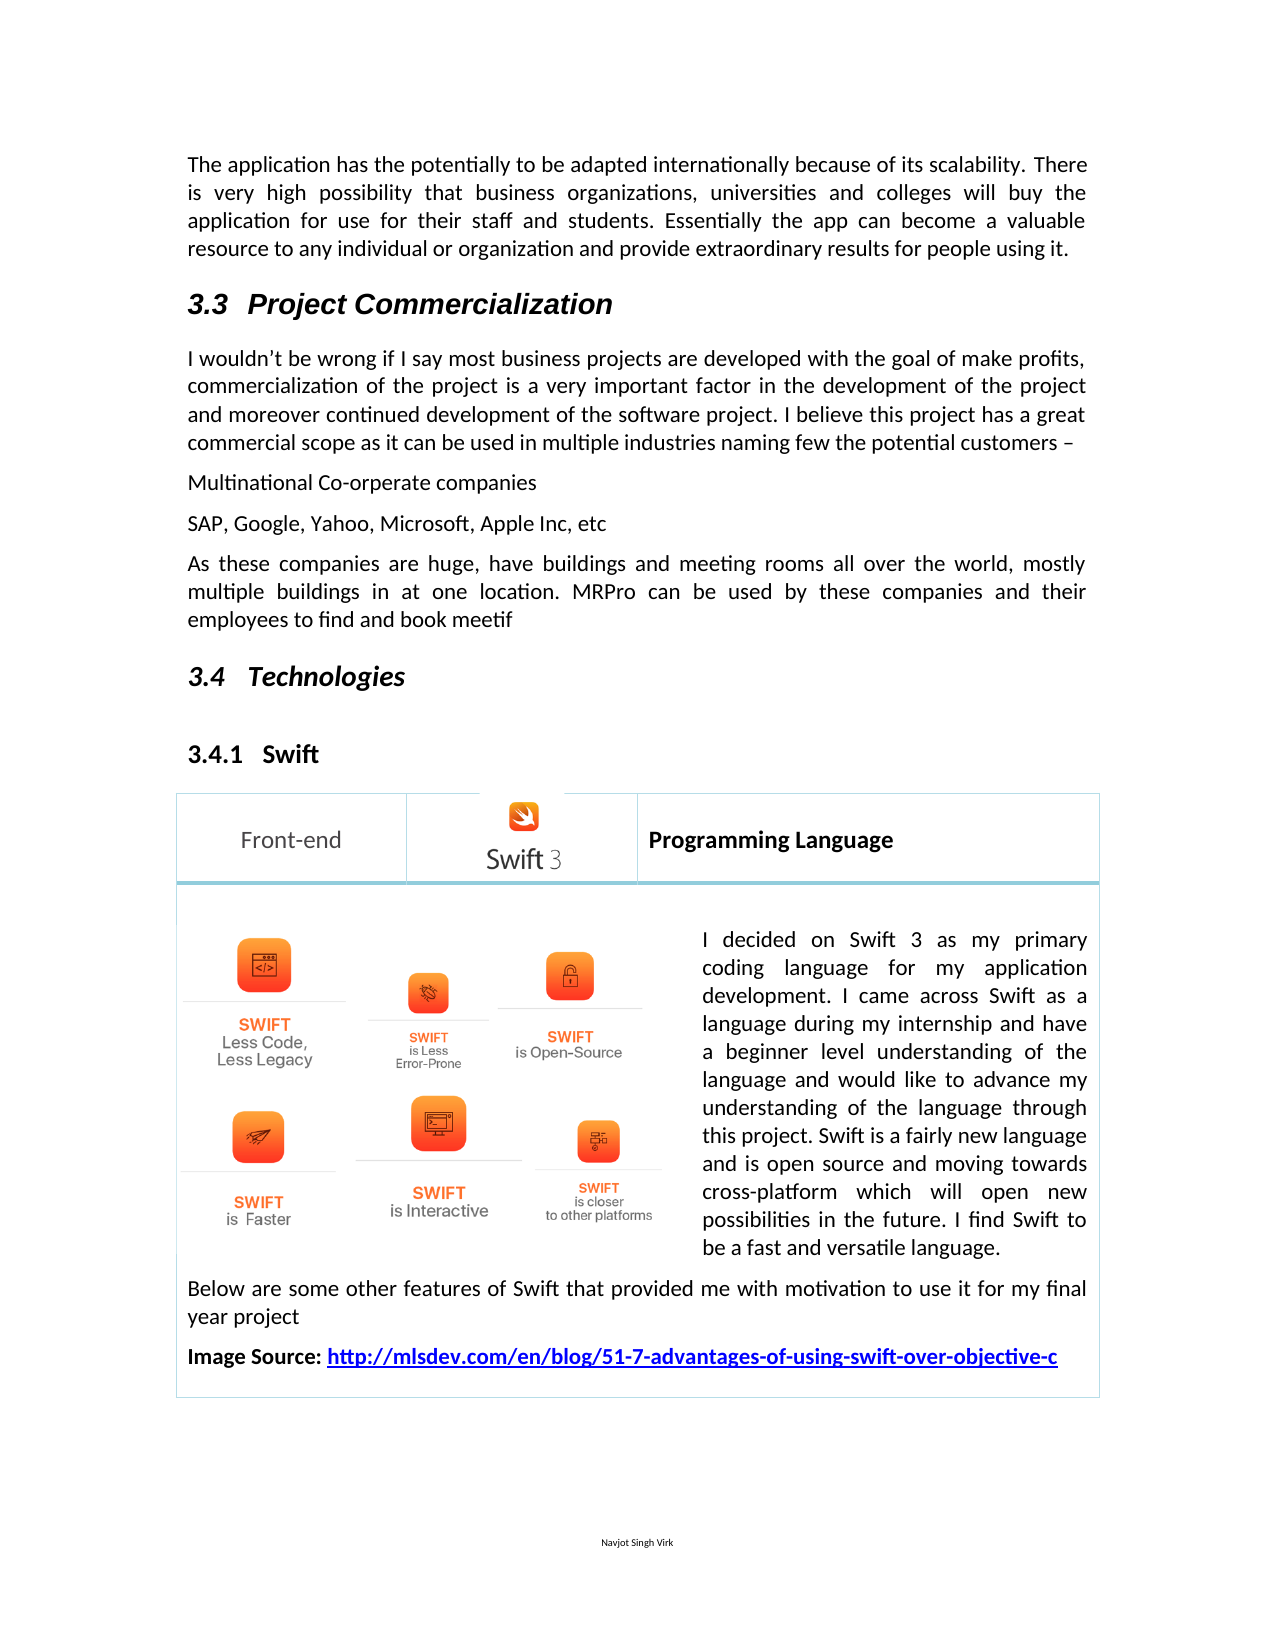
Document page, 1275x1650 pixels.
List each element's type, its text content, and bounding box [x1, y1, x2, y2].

subtitle Swift [187, 737, 1088, 770]
table_header [407, 794, 637, 881]
table_cell I decided on Swift 3 as my primary coding language for my application development. I came across Swift as a language during my internship and have a beginner level understanding of the language and would like to advance my understanding of the language through this project. Swift is a fairly new language and is open source and moving towards cross-platform which will open new possibilities in the future. I find Swift to be a fast and versatile language. Below are some other features of Swift that provided me with motivation to use it for my final year project Image Source: http://mlsdev.com/en/blog/51-7-advantages-of-using-swift-over-objective-c [177, 885, 1099, 1397]
subtitle Project Commercialization [187, 287, 1088, 321]
picture [176, 925, 684, 1254]
text I wouldn’t be wrong if I say most business projects are developed with the goal of make profits, commercialization of the project is a very important factor in the development of the project and moreover continued development of the software project. I believe this project has a great commercial scope as it can be used in multiple industries naming few the potential customers – [187, 344, 1088, 456]
text The application has the potentially to be adapted internationally because of its scalability. There is very high possibility that business organizations, universities and colleges will buy the application for use for their staff and students. Essentially the app can become a valuable resource to any individual or organization and provide extraordinary results for people using it. [187, 150, 1088, 262]
text Multinational Co-orperate companies [187, 468, 1088, 496]
subtitle Technologies [187, 658, 1088, 694]
table_header Front-end [177, 794, 406, 881]
text As these companies are huge, have buildings and meeting rooms all over the world, mostly multiple buildings in at one location. MRPro can be used by these companies and their employees to find and book meetif [187, 549, 1088, 633]
table_header Programming Language [638, 794, 1099, 881]
text SAP, Google, Yahoo, Microsoft, Apple Inc, etc [187, 509, 1088, 537]
picture [479, 793, 565, 873]
